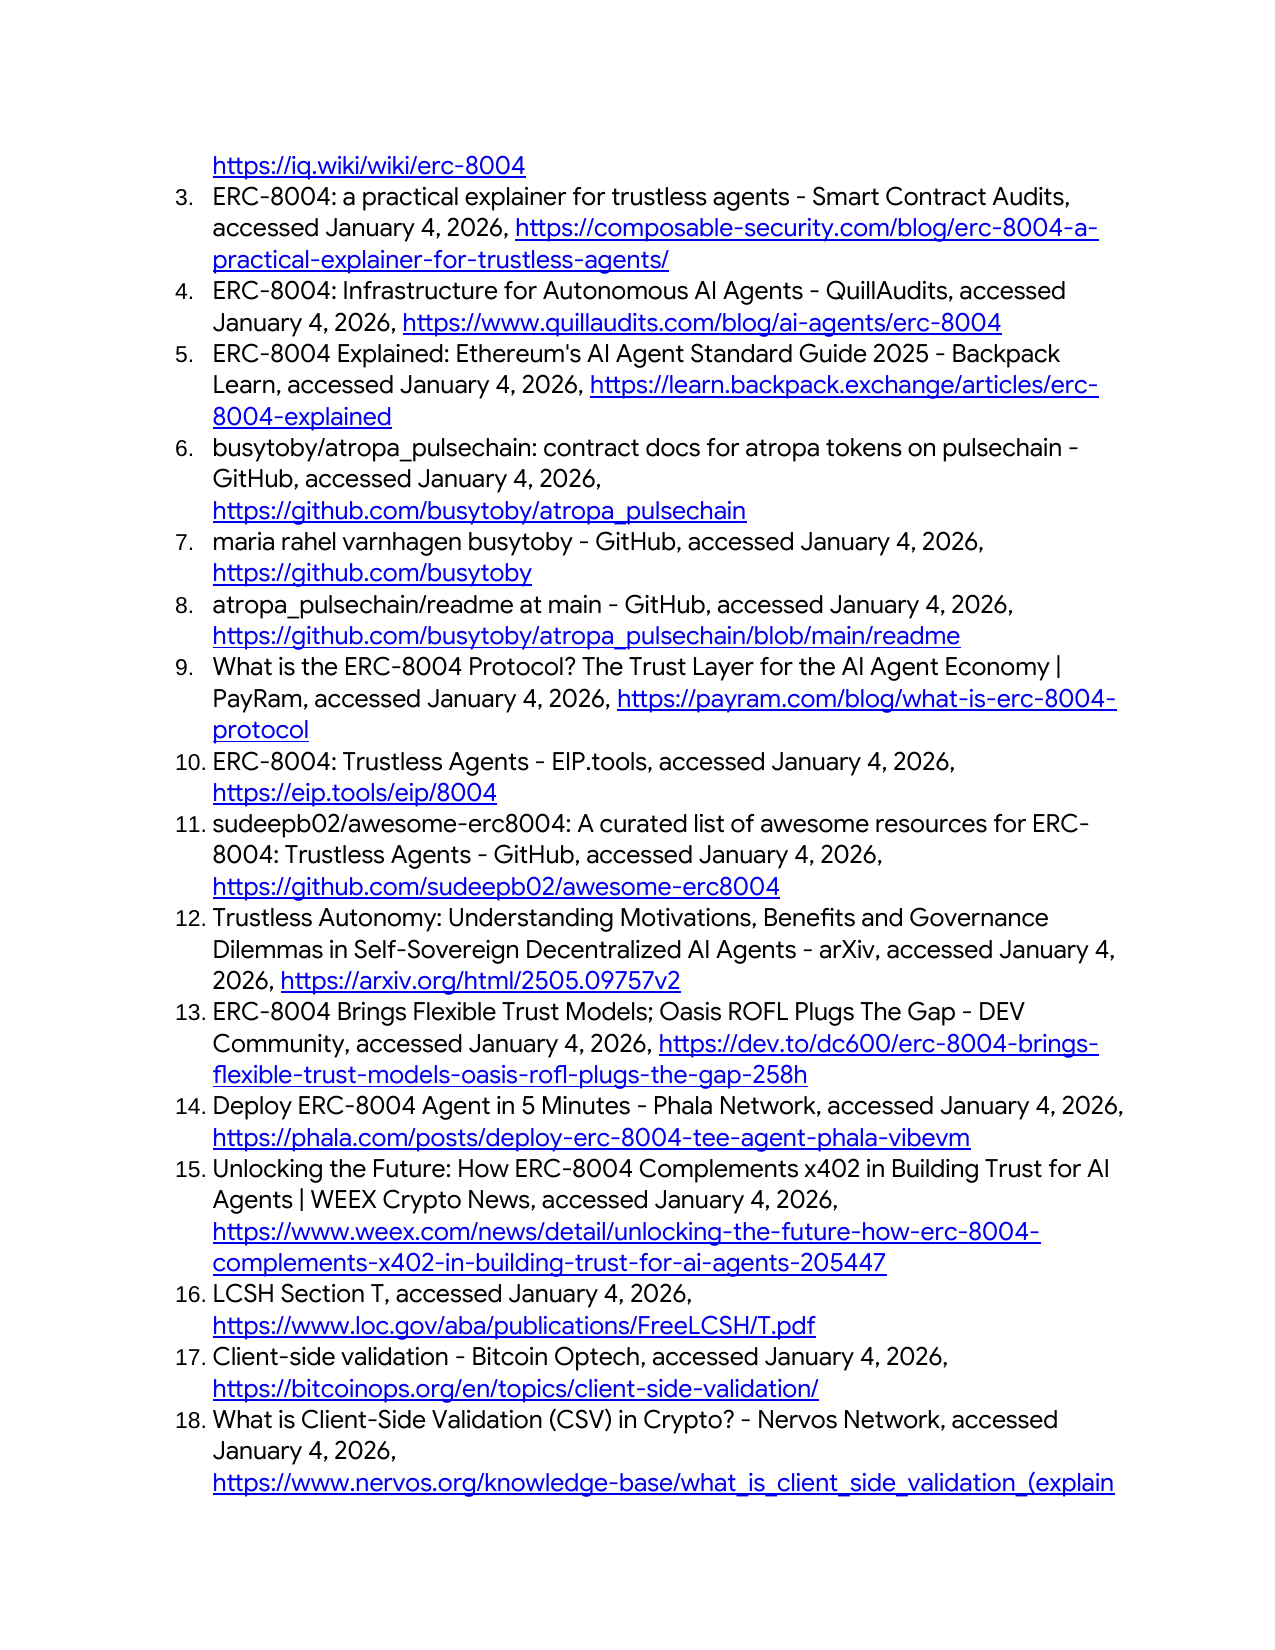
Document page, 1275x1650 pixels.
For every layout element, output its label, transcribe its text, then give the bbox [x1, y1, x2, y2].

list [175, 150, 1125, 181]
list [175, 1404, 1125, 1498]
list Deploy ERC-8004 Agent in 5 Minutes - Phala Network, accessed January 4, 2026, https://phala.com/posts/deploy-erc-8004-tee-agent-phala-vibevm [175, 1091, 1125, 1153]
list Client-side validation - Bitcoin Optech, accessed January 4, 2026, https://bitcoinops.org/en/topics/client-side-validation/ [175, 1341, 1125, 1404]
list busytoby/atropa_pulsechain: contract docs for atropa tokens on pulsechain - GitHub, accessed January 4, 2026, https://github.com/busytoby/atropa_pulsechain [175, 432, 1125, 526]
list maria rahel varnhagen busytoby - GitHub, accessed January 4, 2026, https://github.com/busytoby [175, 526, 1125, 589]
list ERC-8004: Infrastructure for Autonomous AI Agents - QuillAudits, accessed January 4, 2026, https://www.quillaudits.com/blog/ai-agents/erc-8004 [175, 275, 1125, 338]
list LCSH Section T, accessed January 4, 2026, https://www.loc.gov/aba/publications/FreeLCSH/T.pdf [175, 1279, 1125, 1341]
list What is the ERC-8004 Protocol? The Trust Layer for the AI Agent Economy | PayRam, accessed January 4, 2026, https://payram.com/blog/what-is-erc-8004-protocol [175, 652, 1125, 746]
list ERC-8004: Trustless Agents - EIP.tools, accessed January 4, 2026, https://eip.tools/eip/8004 [175, 746, 1125, 808]
list atropa_pulsechain/readme at main - GitHub, accessed January 4, 2026, https://github.com/busytoby/atropa_pulsechain/blob/main/readme [175, 589, 1125, 652]
list ERC-8004: a practical explainer for trustless agents - Smart Contract Audits, accessed January 4, 2026, https://composable-security.com/blog/erc-8004-a-practical-explainer-for-trustless-agents/ [175, 181, 1125, 275]
list ERC-8004 Explained: Ethereum's AI Agent Standard Guide 2025 - Backpack Learn, accessed January 4, 2026, https://learn.backpack.exchange/articles/erc-8004-explained [175, 338, 1125, 432]
list ERC-8004 Brings Flexible Trust Models; Oasis ROFL Plugs The Gap - DEV Community, accessed January 4, 2026, https://dev.to/dc600/erc-8004-brings-flexible-trust-models-oasis-rofl-plugs-the-gap-258h [175, 997, 1125, 1091]
list Unlocking the Future: How ERC-8004 Complements x402 in Building Trust for AI Agents | WEEX Crypto News, accessed January 4, 2026, https://www.weex.com/news/detail/unlocking-the-future-how-erc-8004-complements-x402-in-building-trust-for-ai-agents-205447 [175, 1153, 1125, 1279]
list sudeepb02/awesome-erc8004: A curated list of awesome resources for ERC-8004: Trustless Agents - GitHub, accessed January 4, 2026, https://github.com/sudeepb02/awesome-erc8004 [175, 808, 1125, 902]
list Trustless Autonomy: Understanding Motivations, Benefits and Governance Dilemmas in Self-Sovereign Decentralized AI Agents - arXiv, accessed January 4, 2026, https://arxiv.org/html/2505.09757v2 [175, 902, 1125, 997]
